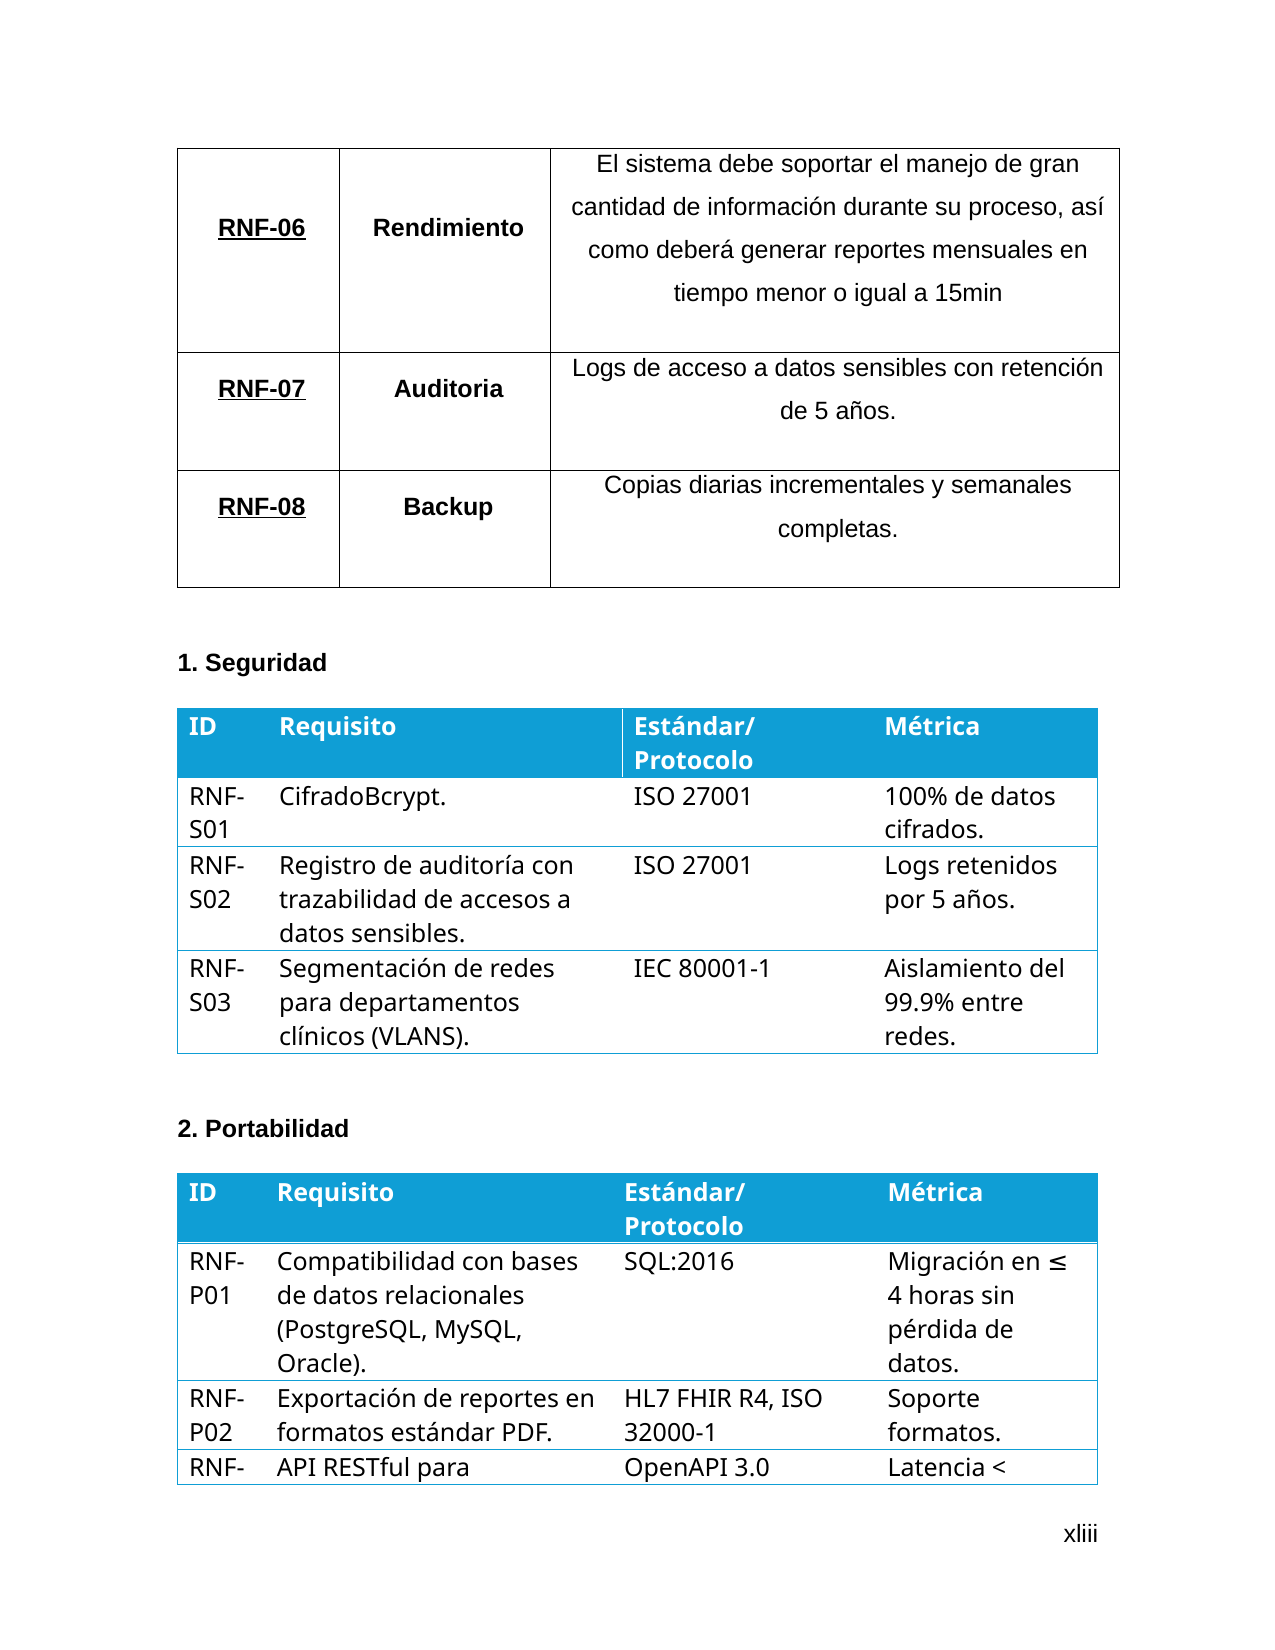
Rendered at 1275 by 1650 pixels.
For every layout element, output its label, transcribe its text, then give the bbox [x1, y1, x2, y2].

table_cell Logs de acceso a datos sensibles con retención de 5 años. [551, 353, 1119, 469]
table_cell Soporte formatos. [876, 1381, 1097, 1449]
table_cell ISO 27001 [623, 778, 873, 846]
table_cell Exportación de reportes en formatos estándar PDF. [265, 1381, 613, 1449]
table_cell RNF-S02 [178, 847, 268, 949]
table_header Métrica [873, 709, 1097, 777]
table_cell Aislamiento del 99.9% entre redes. [873, 951, 1097, 1053]
table_cell Rendimiento [340, 149, 550, 352]
table_cell RNF-06 [178, 149, 339, 352]
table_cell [876, 1450, 1097, 1484]
table_cell Logs retenidos por 5 años. [873, 847, 1097, 949]
table_cell Registro de auditoría con trazabilidad de accesos a datos sensibles. [268, 847, 622, 949]
table_cell IEC 80001-1 [623, 951, 873, 1053]
table_cell RNF-P01 [178, 1244, 265, 1380]
table_cell El sistema debe soportar el manejo de gran cantidad de información durante su proceso, así como deberá generar reportes mensuales en tiempo menor o igual a 15min [551, 149, 1119, 352]
table_cell ISO 27001 [623, 847, 873, 949]
table_header ID [178, 1174, 265, 1242]
table_header Estándar/Protocolo [613, 1174, 876, 1242]
table_header Métrica [876, 1174, 1097, 1242]
table_cell OpenAPI 3.0 [613, 1450, 876, 1484]
text 2. Portabilidad [177, 1113, 1098, 1142]
table_cell CifradoBcrypt. [268, 778, 622, 846]
table_cell RNF-P02 [178, 1381, 265, 1449]
table_cell Segmentación de redes para departamentos clínicos (VLANS). [268, 951, 622, 1053]
table_cell RNF-07 [178, 353, 339, 469]
table_cell Backup [340, 471, 550, 587]
table_cell Migración en ≤ 4 horas sin pérdida de datos. [876, 1244, 1097, 1380]
table_header Requisito [265, 1174, 613, 1242]
table_cell Auditoria [340, 353, 550, 469]
text 1. Seguridad [177, 648, 1098, 677]
table_cell HL7 FHIR R4, ISO 32000-1 [613, 1381, 876, 1449]
table_cell RNF-S03 [178, 951, 268, 1053]
table_cell SQL:2016 [613, 1244, 876, 1380]
table_cell Copias diarias incrementales y semanales completas. [551, 471, 1119, 587]
table_header ID [178, 709, 268, 777]
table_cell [265, 1450, 613, 1484]
table_cell RNF-P03 [178, 1450, 265, 1484]
table_cell 100% de datos cifrados. [873, 778, 1097, 846]
table_cell RNF-S01 [178, 778, 268, 846]
table_cell Compatibilidad con bases de datos relacionales (PostgreSQL, MySQL, Oracle). [265, 1244, 613, 1380]
table_cell RNF-08 [178, 471, 339, 587]
table_header Estándar/Protocolo [623, 709, 873, 777]
table_header Requisito [268, 709, 622, 777]
